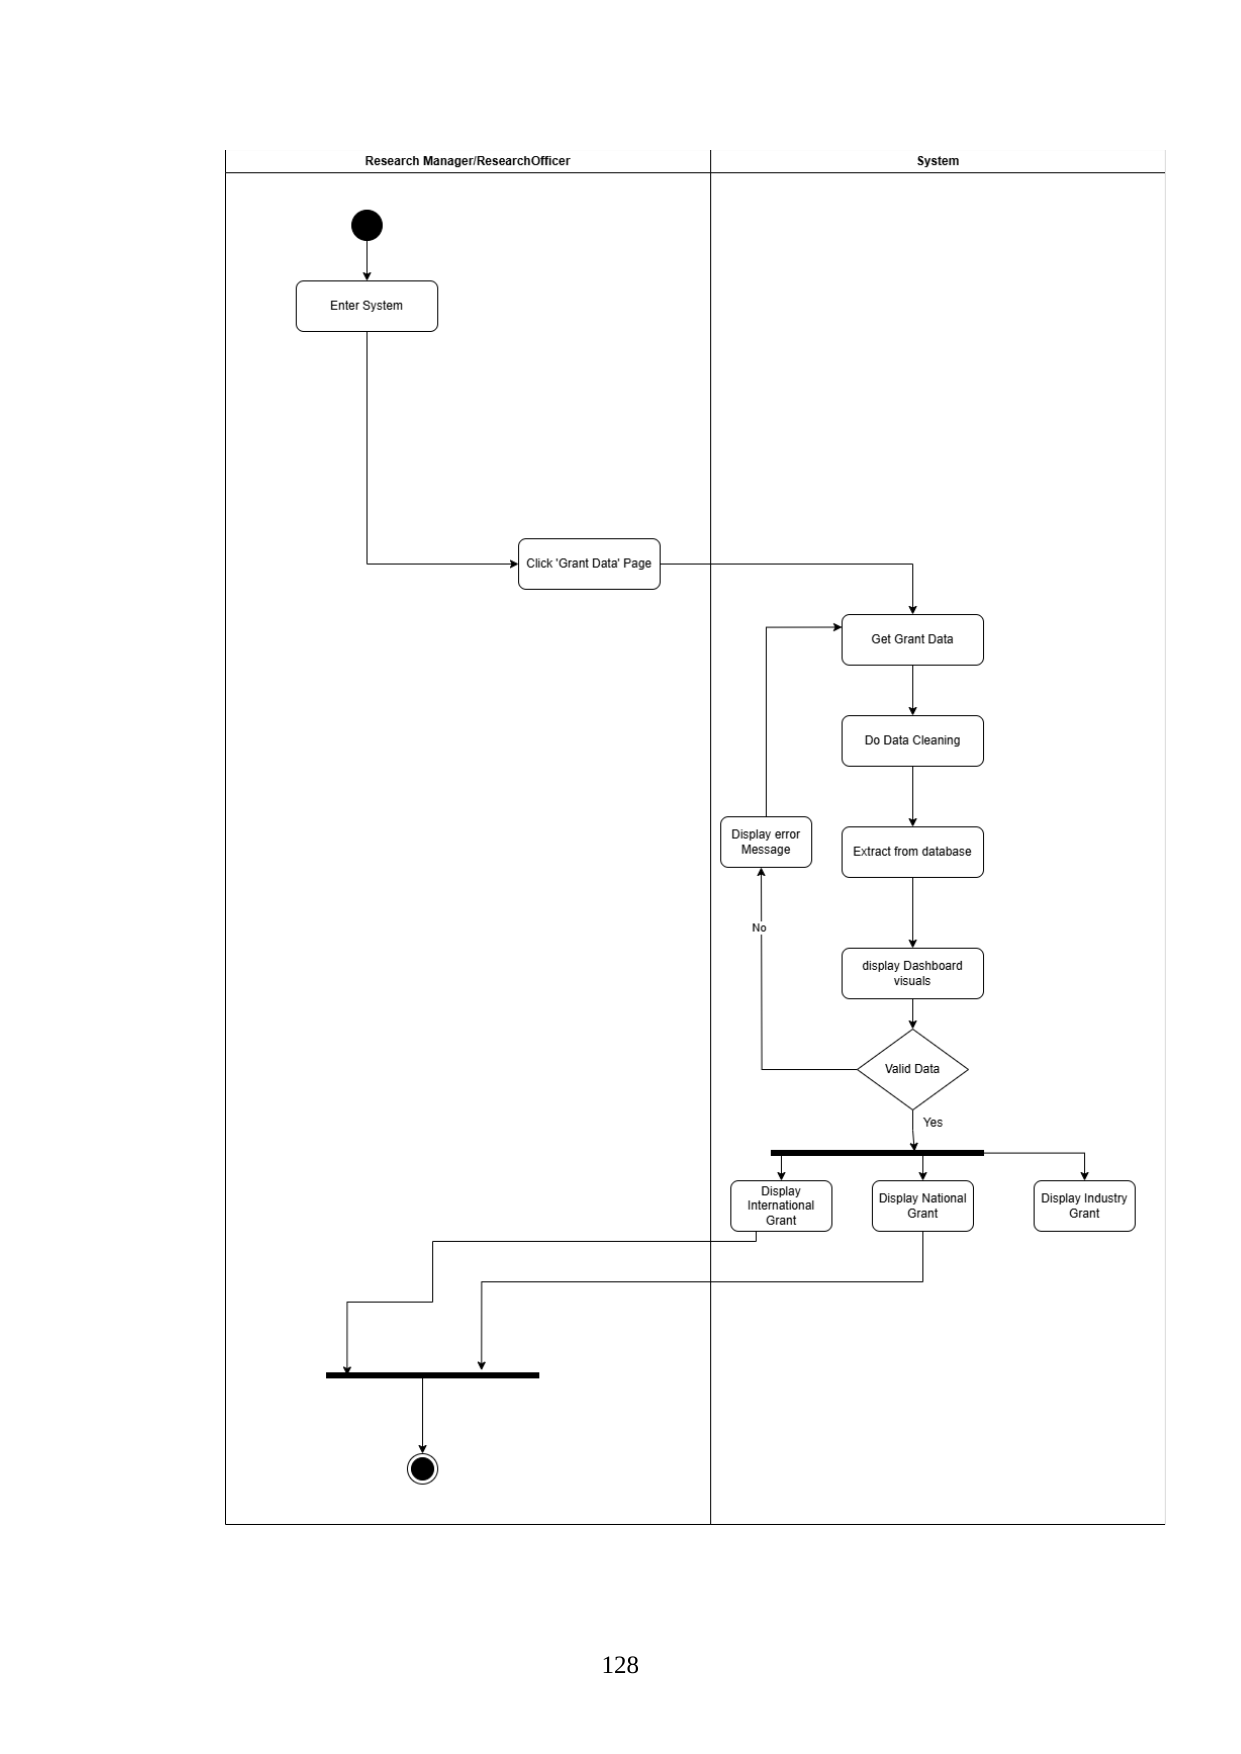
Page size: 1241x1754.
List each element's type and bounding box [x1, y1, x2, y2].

picture [225, 150, 1166, 1525]
